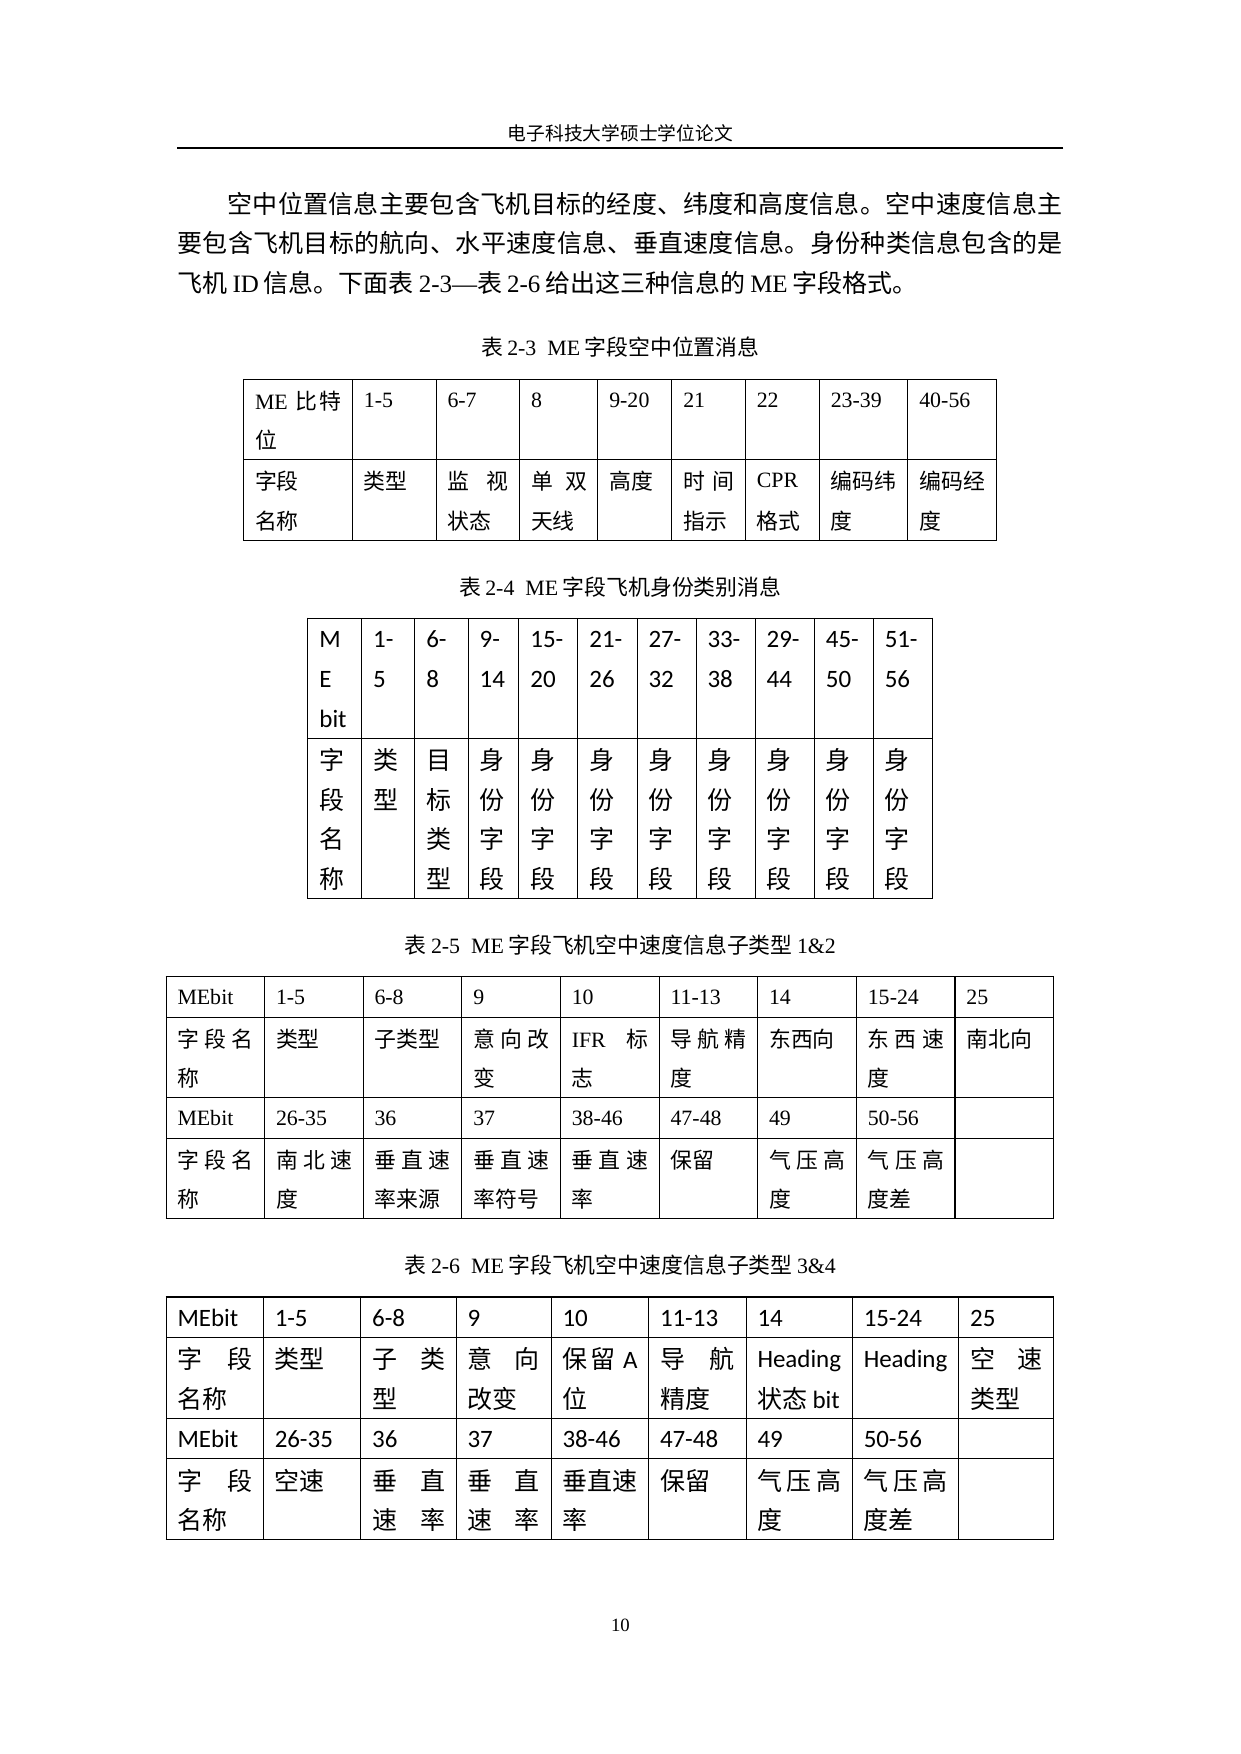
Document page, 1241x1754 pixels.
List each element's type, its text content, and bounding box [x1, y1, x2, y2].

table_header 14 [747, 1298, 852, 1337]
table_cell 38-46 [561, 1098, 659, 1138]
table_cell 身份字段 [519, 739, 577, 898]
table_cell 目标类型 [415, 739, 468, 898]
table_cell 类型 [264, 1338, 360, 1417]
table_header 6-7 [437, 380, 519, 459]
table_cell 气压高度 [758, 1139, 856, 1218]
table_cell 36 [361, 1419, 456, 1458]
table_header 1-5 [362, 619, 414, 738]
table_cell 类型 [353, 460, 436, 539]
table_header 9-20 [598, 380, 671, 459]
text 表2-6 ME字段飞机空中速度信息子类型3&4 [177, 1244, 1063, 1284]
table_cell 空速 [264, 1459, 360, 1539]
table_cell 保留A位 [552, 1338, 648, 1417]
table_cell 身份字段 [815, 739, 873, 898]
table_cell 47-48 [660, 1098, 757, 1138]
table_header 25 [959, 1298, 1053, 1337]
table_cell 高度 [598, 460, 671, 539]
text 空中位置信息主要包含飞机目标的经度、纬度和高度信息。空中速度信息主要包含飞机目标的航向、水平速度信息、垂直速度信息。身份种类信息包含的是飞机ID信息。下面表2-3—表2-6给出这三种信息的ME字段格式。 [177, 182, 1063, 301]
table_cell 37 [462, 1098, 560, 1138]
table_cell 38-46 [552, 1419, 648, 1458]
table_cell 49 [758, 1098, 856, 1138]
table_cell 垂直速率符号 [462, 1139, 560, 1218]
table_cell 时间指示 [672, 460, 745, 539]
table_header 23-39 [820, 380, 907, 459]
table_cell 意向改变 [462, 1018, 560, 1097]
table_cell 36 [364, 1098, 461, 1138]
table_header 25 [956, 977, 1053, 1017]
text 表2-3 ME字段空中位置消息 [177, 326, 1063, 366]
table_header 11-13 [660, 977, 757, 1017]
table_cell MEbit [167, 1419, 263, 1458]
table_cell 气压高度差 [857, 1139, 954, 1218]
table_cell 监视状态 [437, 460, 519, 539]
table_cell 子类型 [361, 1338, 456, 1417]
table_header 14 [758, 977, 856, 1017]
table_header 10 [552, 1298, 648, 1337]
table_header 21 [672, 380, 745, 459]
table_header 27- 32 [638, 619, 696, 738]
table_cell 身份字段 [469, 739, 518, 898]
table_header 8 [520, 380, 597, 459]
table_cell 垂直速率 [552, 1459, 648, 1539]
table_header MEbit [167, 977, 264, 1017]
table_cell 字段 名称 [244, 460, 352, 539]
table_cell [956, 1098, 1053, 1138]
table_header 15-24 [853, 1298, 958, 1337]
table_cell 意向改变 [457, 1338, 551, 1417]
table_cell 南北速度 [265, 1139, 363, 1218]
table_cell 东西向 [758, 1018, 856, 1097]
table_header 51- 56 [874, 619, 932, 738]
table_cell Heading [853, 1338, 958, 1417]
table_cell [959, 1459, 1053, 1539]
table_header 9-14 [469, 619, 518, 738]
table_header 9 [462, 977, 560, 1017]
table_header 1-5 [265, 977, 363, 1017]
table_cell 26-35 [265, 1098, 363, 1138]
table_cell 类型 [362, 739, 414, 898]
table_cell 字段名称 [167, 1139, 264, 1218]
table_cell 类型 [265, 1018, 363, 1097]
table_cell 49 [747, 1419, 852, 1458]
table_cell 26-35 [264, 1419, 360, 1458]
table_cell [956, 1139, 1053, 1218]
table_cell 身份字段 [756, 739, 814, 898]
table_header 40-56 [908, 380, 996, 459]
table_header 1-5 [353, 380, 436, 459]
table_header 29- 44 [756, 619, 814, 738]
table_cell [959, 1419, 1053, 1458]
table_header ME比特位 [244, 380, 352, 459]
table_header 6-8 [361, 1298, 456, 1337]
table_header 11-13 [649, 1298, 746, 1337]
table_header 6-8 [415, 619, 468, 738]
table_cell 50-56 [857, 1098, 954, 1138]
table_header 45- 50 [815, 619, 873, 738]
table_cell 身份字段 [638, 739, 696, 898]
table_cell 气压高度差 [853, 1459, 958, 1539]
table_cell 字段名称 [308, 739, 361, 898]
table_cell 东西速度 [857, 1018, 954, 1097]
table_cell 南北向 [956, 1018, 1053, 1097]
table_cell 身份字段 [578, 739, 637, 898]
table_cell 垂直速率 [561, 1139, 659, 1218]
table_cell 身份字段 [874, 739, 932, 898]
table_cell 导航精度 [649, 1338, 746, 1417]
table_cell 垂直速率符号 [457, 1459, 551, 1539]
table_cell Heading状态bit [747, 1338, 852, 1417]
table_cell 子类型 [364, 1018, 461, 1097]
table_cell 单双天线 [520, 460, 597, 539]
table_header 15-24 [857, 977, 954, 1017]
table_cell CPR格式 [746, 460, 819, 539]
table_cell IFR标志 [561, 1018, 659, 1097]
table_cell 字段名称 [167, 1459, 263, 1539]
table_cell 空速类型 [959, 1338, 1053, 1417]
table_header 10 [561, 977, 659, 1017]
table_cell 编码经度 [908, 460, 996, 539]
table_cell 50-56 [853, 1419, 958, 1458]
table_cell MEbit [167, 1098, 264, 1138]
table_cell 字段名称 [167, 1018, 264, 1097]
table_cell 导航精度 [660, 1018, 757, 1097]
table_header 22 [746, 380, 819, 459]
table_cell 47-48 [649, 1419, 746, 1458]
table_cell 垂直速率来源 [364, 1139, 461, 1218]
table_cell 保留 [660, 1139, 757, 1218]
table_cell 37 [457, 1419, 551, 1458]
table_header MEbit [167, 1298, 263, 1337]
table_cell 保留 [649, 1459, 746, 1539]
table_cell 身份字段 [697, 739, 755, 898]
table_header 9 [457, 1298, 551, 1337]
table_header 1-5 [264, 1298, 360, 1337]
table_cell 编码纬度 [820, 460, 907, 539]
table_header 15- 20 [519, 619, 577, 738]
table_header 21- 26 [578, 619, 637, 738]
table_cell 字段名称 [167, 1338, 263, 1417]
text 表2-4 ME字段飞机身份类别消息 [177, 566, 1063, 605]
table_cell 垂直速率来源 [361, 1459, 456, 1539]
text 表2-5 ME字段飞机空中速度信息子类型1&2 [177, 924, 1063, 963]
table_header ME bit [308, 619, 361, 738]
table_cell 气压高度 [747, 1459, 852, 1539]
table_header 33- 38 [697, 619, 755, 738]
table_header 6-8 [364, 977, 461, 1017]
